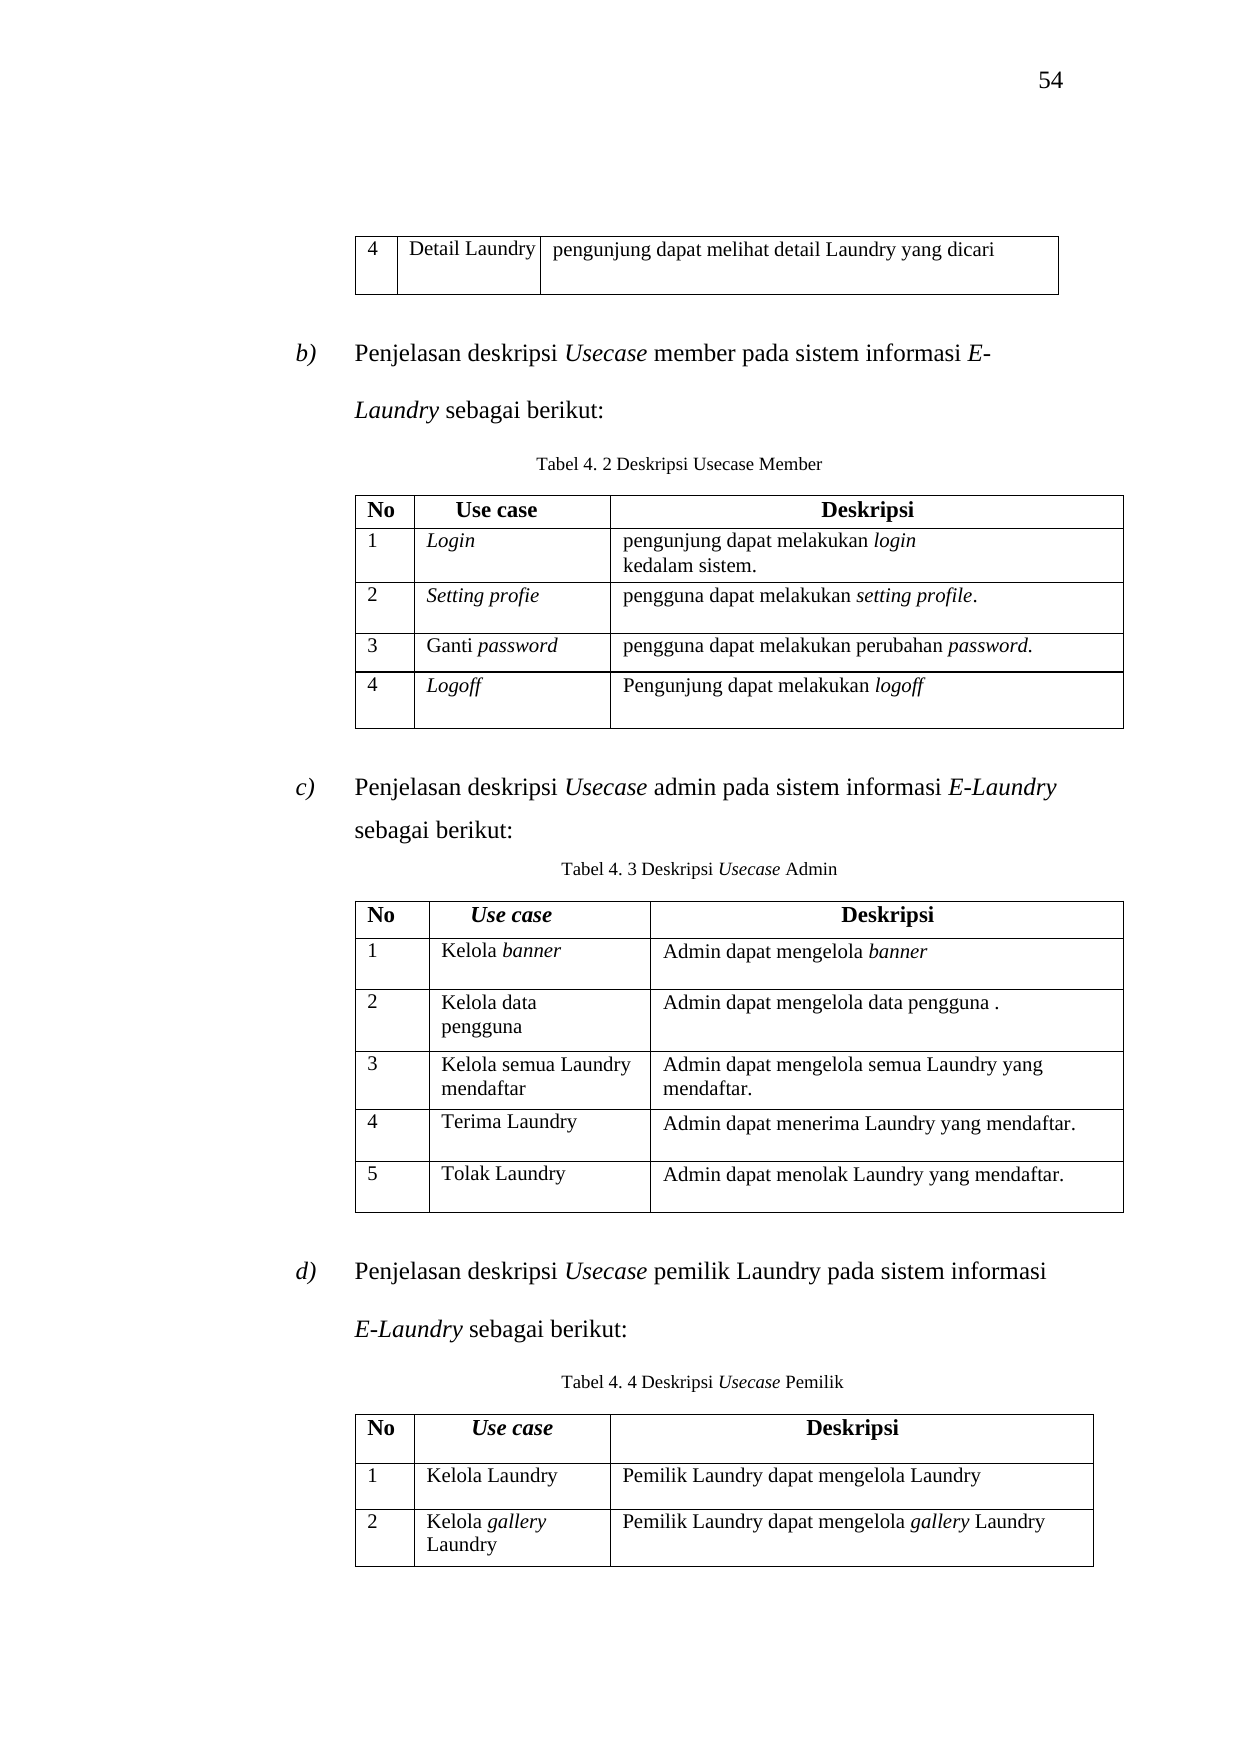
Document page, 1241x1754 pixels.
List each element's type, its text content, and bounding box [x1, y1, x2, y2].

table_cell Admin dapat mengelola data pengguna . [651, 990, 1123, 1051]
table_cell 2 [356, 990, 429, 1051]
table_cell Pemilik Laundry dapat mengelola gallery Laundry [611, 1510, 1093, 1566]
table_cell 2 [356, 583, 414, 632]
table_cell Kelola semua Laundry mendaftar [430, 1052, 650, 1109]
table_cell Admin dapat menolak Laundry yang mendaftar. [651, 1162, 1123, 1212]
table_cell 4 [356, 237, 397, 294]
table_cell 1 [356, 939, 429, 989]
table_header Use case [415, 1415, 610, 1463]
table_cell 5 [356, 1162, 429, 1212]
table_cell 3 [356, 1052, 429, 1109]
list Penjelasan deskripsi Usecase member pada sistem informasi E-Laundry sebagai berikut: [295, 338, 1063, 424]
table_cell Logoff [415, 673, 610, 728]
table_cell Kelola banner [430, 939, 650, 989]
table_cell Kelola data pengguna [430, 990, 650, 1051]
table_header Deskripsi [611, 1415, 1093, 1463]
table_cell Kelola gallery Laundry [415, 1510, 610, 1566]
table_cell pengguna dapat melakukan perubahan password. [611, 634, 1123, 671]
table_header Deskripsi [611, 496, 1123, 528]
table_cell Detail Laundry [398, 237, 540, 294]
table_header Use case [415, 496, 610, 528]
list Penjelasan deskripsi Usecase admin pada sistem informasi E-Laundry sebagai berikut: [295, 772, 1063, 844]
table_cell 1 [356, 1464, 414, 1509]
table_cell 3 [356, 634, 414, 671]
text Tabel 4. 4 Deskripsi Usecase Pemilik [561, 1371, 1063, 1393]
table_cell pengunjung dapat melakukan login kedalam sistem. [611, 529, 1123, 582]
table_cell 4 [356, 1110, 429, 1161]
table_cell Tolak Laundry [430, 1162, 650, 1212]
table_cell Ganti password [415, 634, 610, 671]
table_cell Admin dapat mengelola semua Laundry yang mendaftar. [651, 1052, 1123, 1109]
table_cell Setting profie [415, 583, 610, 632]
table_cell 2 [356, 1510, 414, 1566]
table_header No [356, 1415, 414, 1463]
table_cell 4 [356, 673, 414, 728]
table_cell Pemilik Laundry dapat mengelola Laundry [611, 1464, 1093, 1509]
text Tabel 4. 3 Deskripsi Usecase Admin [561, 858, 1063, 880]
table_cell pengunjung dapat melihat detail Laundry yang dicari [541, 237, 1058, 294]
table_cell Admin dapat menerima Laundry yang mendaftar. [651, 1110, 1123, 1161]
table_header Deskripsi [651, 902, 1123, 938]
table_header No [356, 902, 429, 938]
table_cell Pengunjung dapat melakukan logoff [611, 673, 1123, 728]
table_cell Admin dapat mengelola banner [651, 939, 1123, 989]
table_cell Login [415, 529, 610, 582]
table_header Use case [430, 902, 650, 938]
text Tabel 4. 2 Deskripsi Usecase Member [236, 453, 1063, 474]
table_cell pengguna dapat melakukan setting profile. [611, 583, 1123, 632]
list Penjelasan deskripsi Usecase pemilik Laundry pada sistem informasi E-Laundry sebagai berikut: [295, 1256, 1063, 1342]
table_cell 1 [356, 529, 414, 582]
table_header No [356, 496, 414, 528]
table_cell Terima Laundry [430, 1110, 650, 1161]
table_cell Kelola Laundry [415, 1464, 610, 1509]
